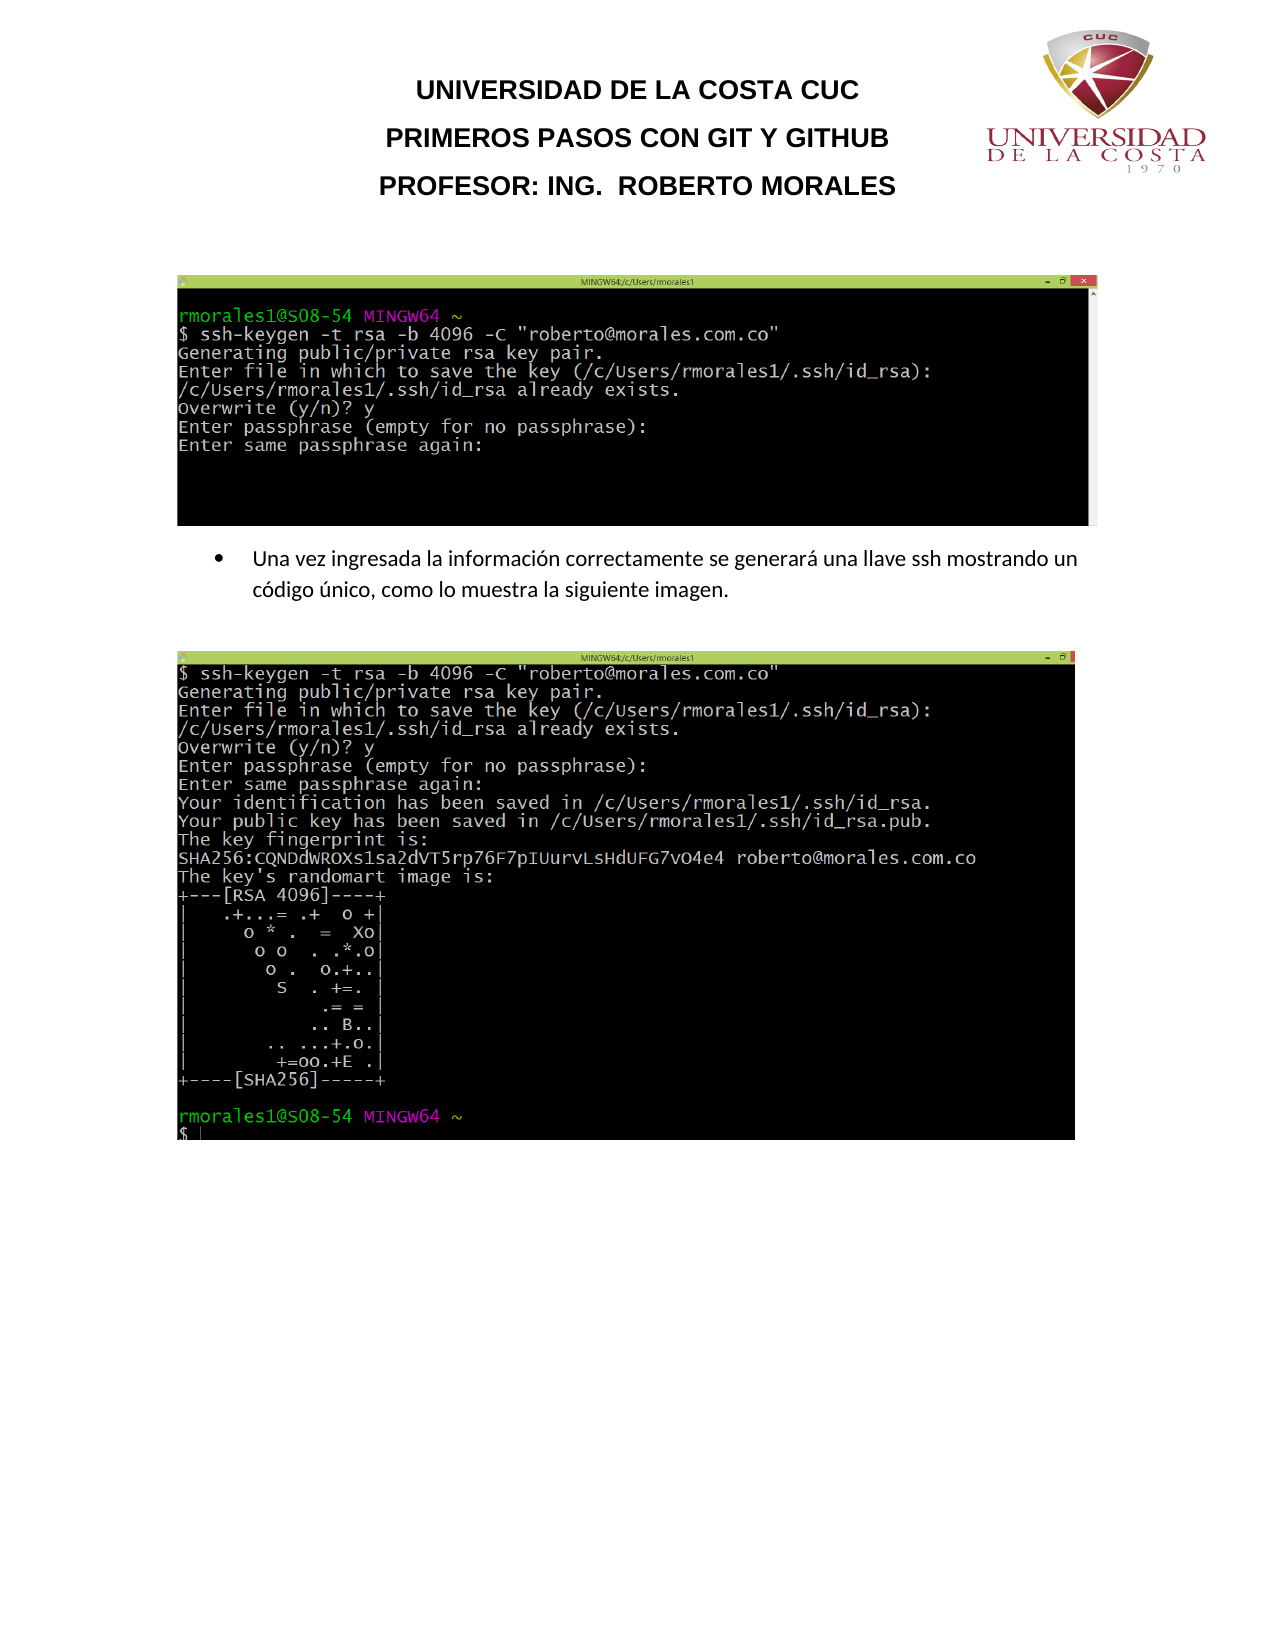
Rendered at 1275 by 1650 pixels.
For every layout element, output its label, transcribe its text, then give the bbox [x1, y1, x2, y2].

list Una vez ingresada la información correctamente se generará una llave ssh mostrando un código único, como lo muestra la siguiente imagen. [215, 544, 1098, 603]
picture [177, 651, 1075, 1140]
picture [983, 16, 1209, 185]
picture [177, 275, 1098, 526]
